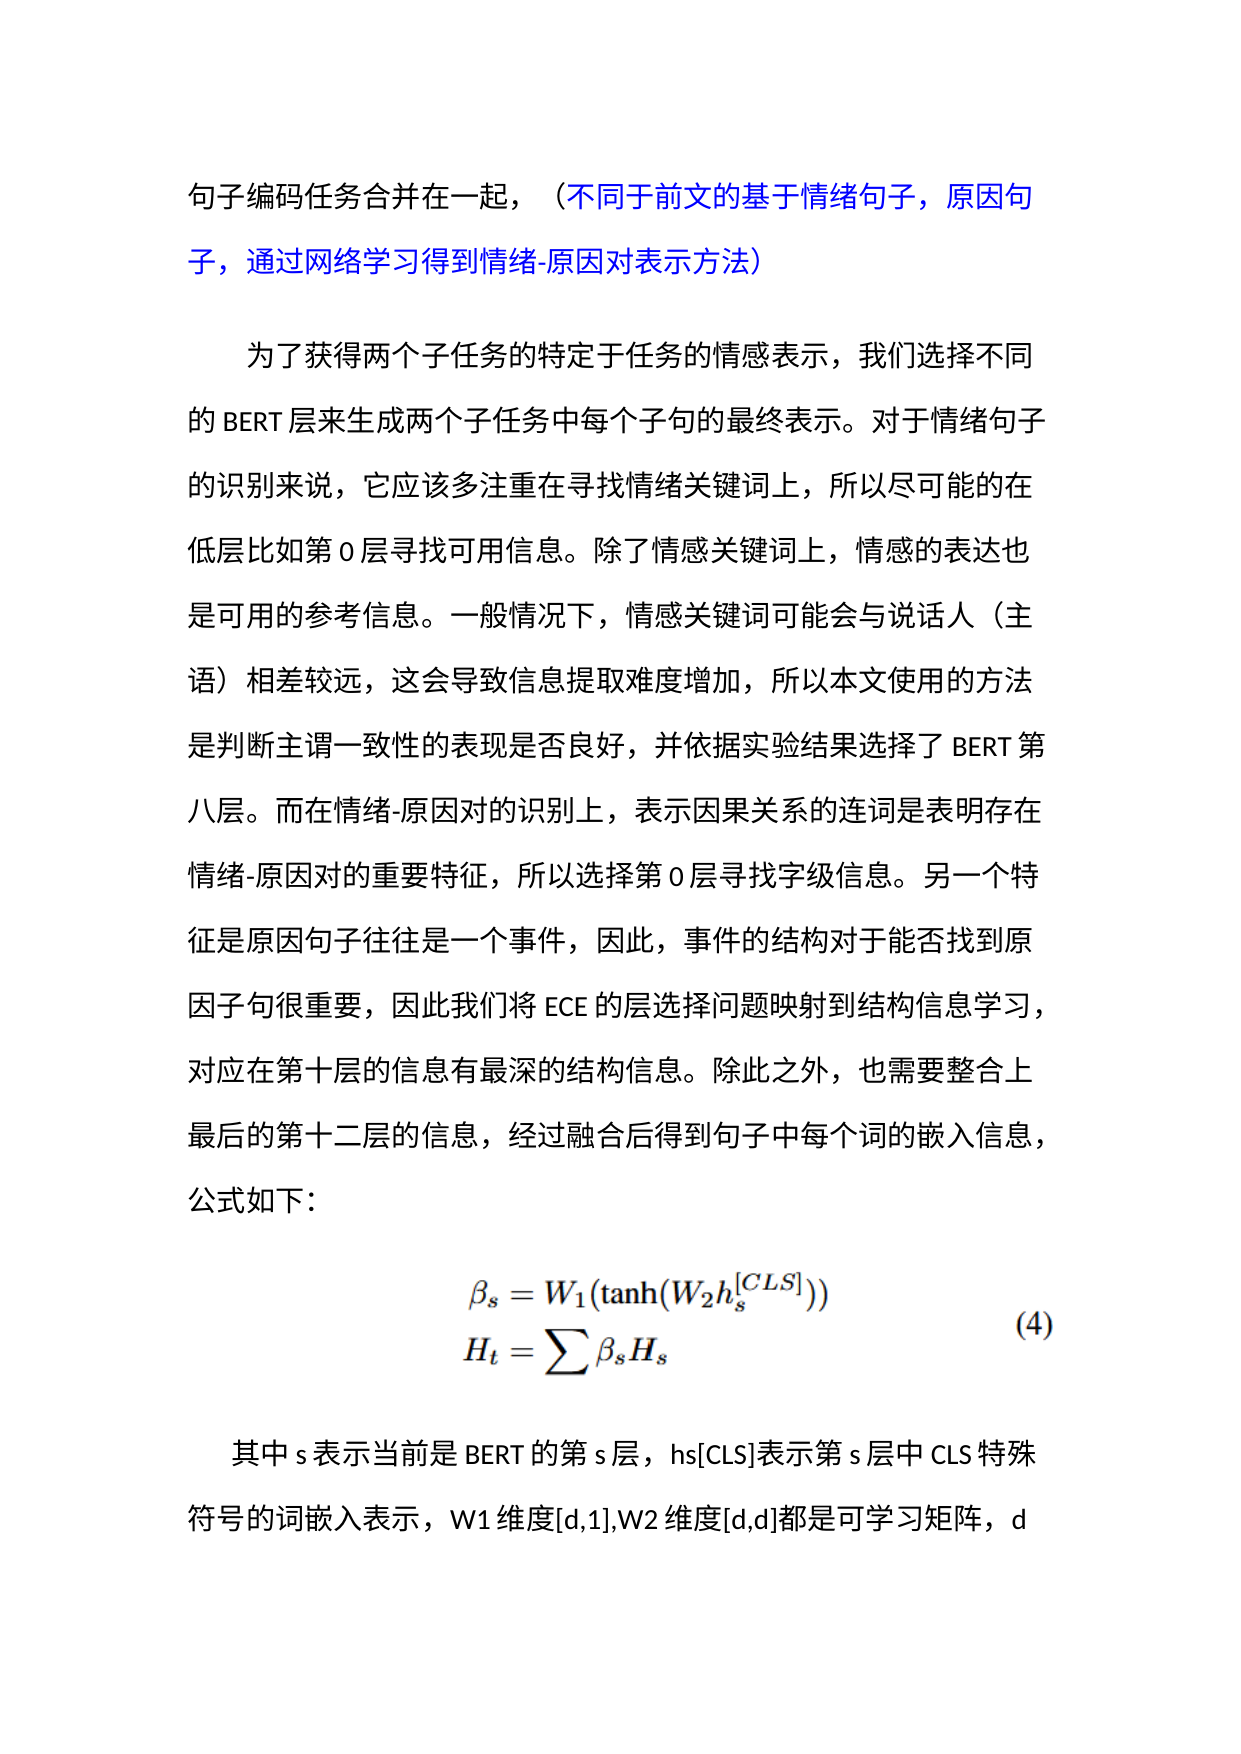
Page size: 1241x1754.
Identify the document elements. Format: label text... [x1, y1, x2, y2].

picture [231, 1260, 1065, 1385]
list 为了获得两个子任务的特定于任务的情感表示，我们选择不同的BERT层来生成两个子任务中每个子句的最终表示。对于情绪句子的识别来说，它应该多注重在寻找情绪关键词上，所以尽可能的在低层比如第0层寻找可用信息。除了情感关键词上，情感的表达也是可用的参考信息。一般情况下，情感关键词可能会与说话人（主语）相差较远，这会导致信息提取难度增加，所以本文使用的方法是判断主谓一致性的表现是否良好，并依据实验结果选择了BERT第八层。而在情绪-原因对的识别上，表示因果关系的连词是表明存在情绪-原因对的重要特征，所以选择第0层寻找字级信息。另一个特征是原因句子往往是一个事件，因此，事件的结构对于能否找到原因子句很重要，因此我们将 ECE 的层选择问题映射到结构信息学习，对应在第十层的信息有最深的结构信息。除此之外，也需要整合上最后的第十二层的信息，经过融合后得到句子中每个词的嵌入信息，公式如下： [187, 321, 1053, 1231]
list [187, 162, 1053, 292]
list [187, 1419, 1053, 1549]
